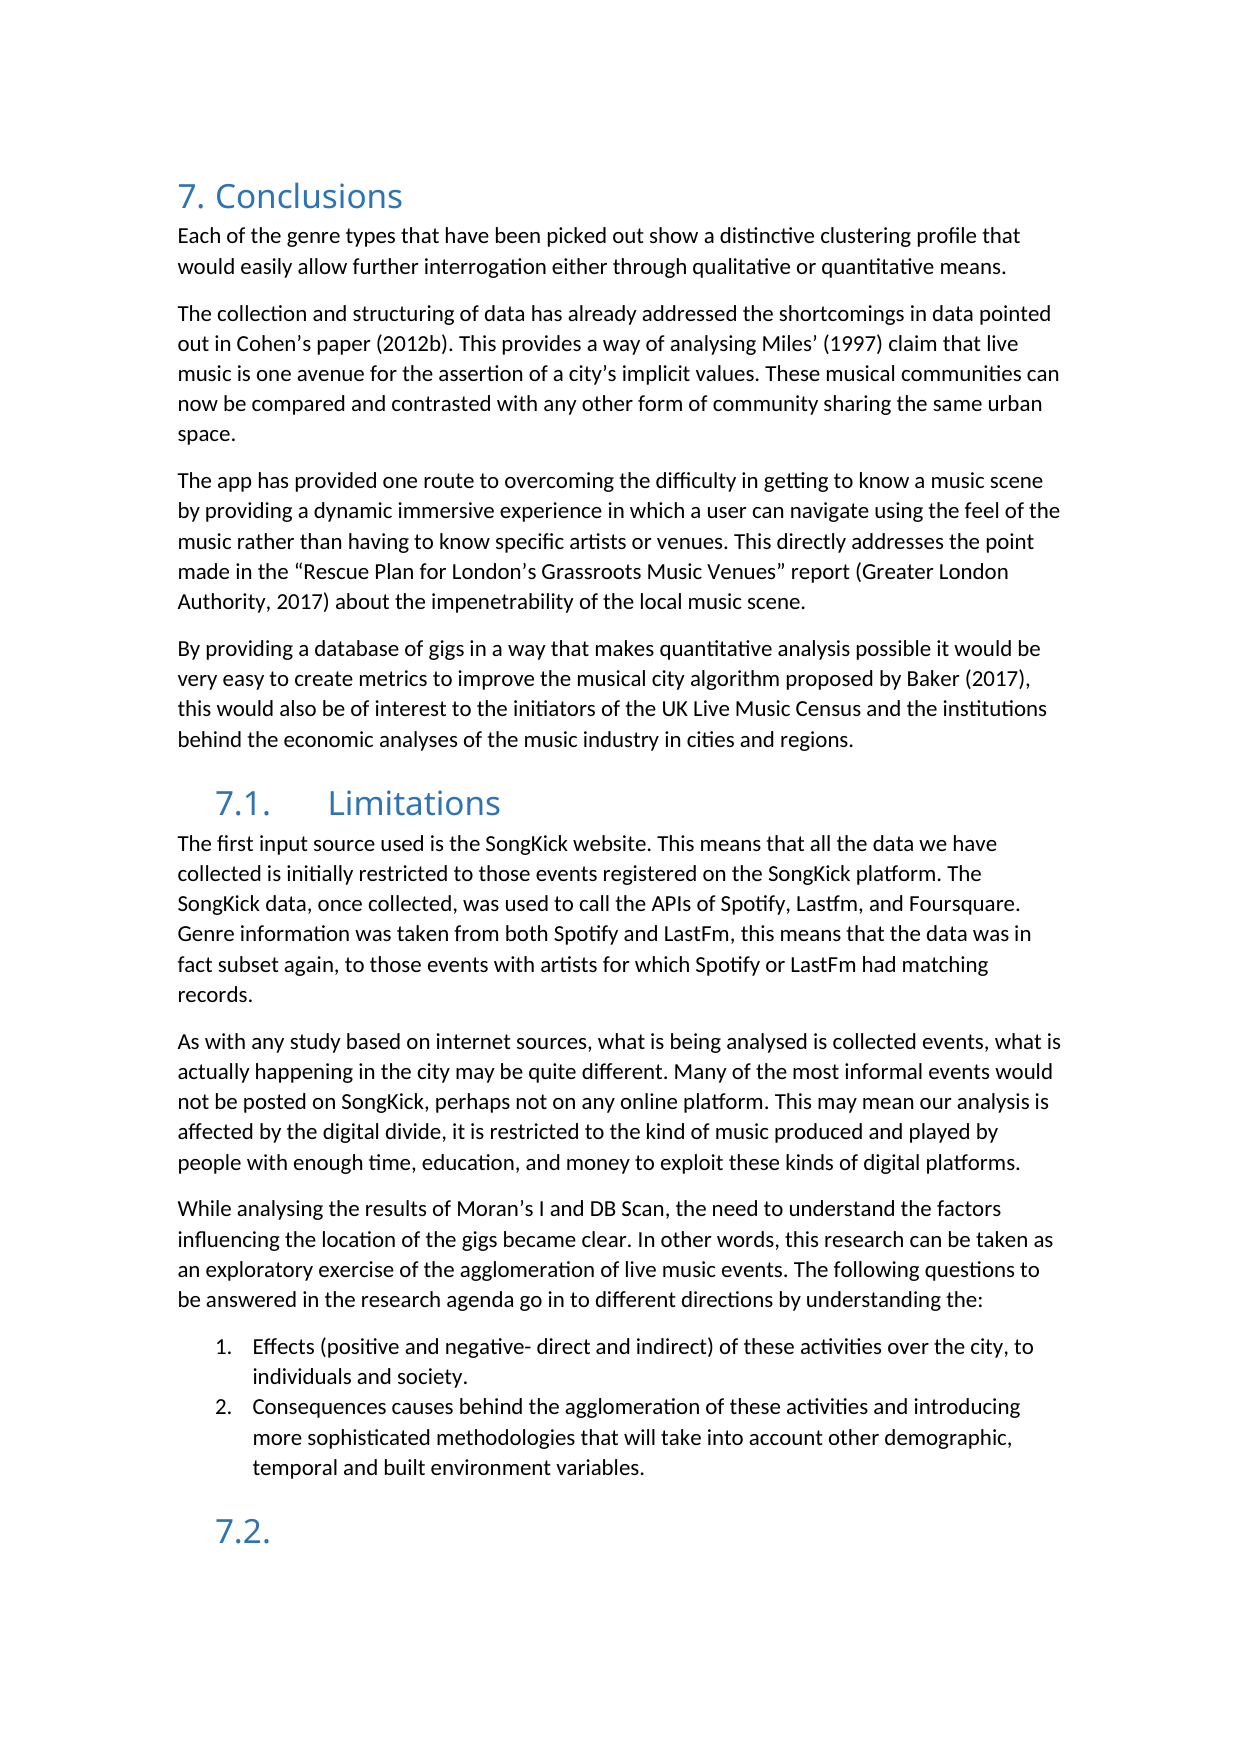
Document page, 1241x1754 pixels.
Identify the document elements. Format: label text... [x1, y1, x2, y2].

text The first input source used is the SongKick website. This means that all the data we have collected is initially restricted to those events registered on the SongKick platform. The SongKick data, once collected, was used to call the APIs of Spotify, Lastfm, and Foursquare. Genre information was taken from both Spotify and LastFm, this means that the data was in fact subset again, to those events with artists for which Spotify or LastFm had matching records. [177, 829, 1063, 1008]
text As with any study based on internet sources, what is being analysed is collected events, what is actually happening in the city may be quite different. Many of the most informal events would not be posted on SongKick, perhaps not on any online platform. This may mean our analysis is affected by the digital divide, it is restricted to the kind of music produced and played by people with enough time, education, and money to exploit these kinds of digital platforms. [177, 1027, 1063, 1176]
text Each of the genre types that have been picked out show a distinctive clustering profile that would easily allow further interrogation either through qualitative or quantitative means. [177, 222, 1063, 280]
list Effects (positive and negative- direct and indirect) of these activities over the city, to individuals and society. [215, 1332, 1063, 1390]
text The app has provided one route to overcoming the difficulty in getting to know a music scene by providing a dynamic immersive experience in which a user can navigate using the feel of the music rather than having to know specific artists or venues. This directly addresses the point made in the “Rescue Plan for London’s Grassroots Music Venues” report (Greater London Authority, 2017) about the impenetrability of the local music scene. [177, 466, 1063, 615]
text While analysing the results of Moran’s I and DB Scan, the need to understand the factors influencing the location of the gigs became clear. In other words, this research can be taken as an exploratory exercise of the agglomeration of live music events. The following questions to be answered in the research agenda go in to different directions by understanding the: [177, 1194, 1063, 1313]
text The collection and structuring of data has already addressed the shortcomings in data pointed out in Cohen’s paper (2012b). This provides a way of analysing Miles’ (1997) claim that live music is one avenue for the assertion of a city’s implicit values. These musical communities can now be compared and contrasted with any other form of community sharing the same urban space. [177, 299, 1063, 447]
list Consequences causes behind the agglomeration of these activities and introducing more sophisticated methodologies that will take into account other demographic, temporal and built environment variables. [215, 1392, 1063, 1481]
text By providing a database of gigs in a way that makes quantitative analysis possible it would be very easy to create metrics to improve the musical city algorithm proposed by Baker (2017), this would also be of interest to the initiators of the UK Live Music Census and the institutions behind the economic analyses of the music industry in cities and regions. [177, 634, 1063, 753]
subtitle Conclusions [177, 173, 1063, 218]
subtitle Limitations [215, 780, 1063, 825]
